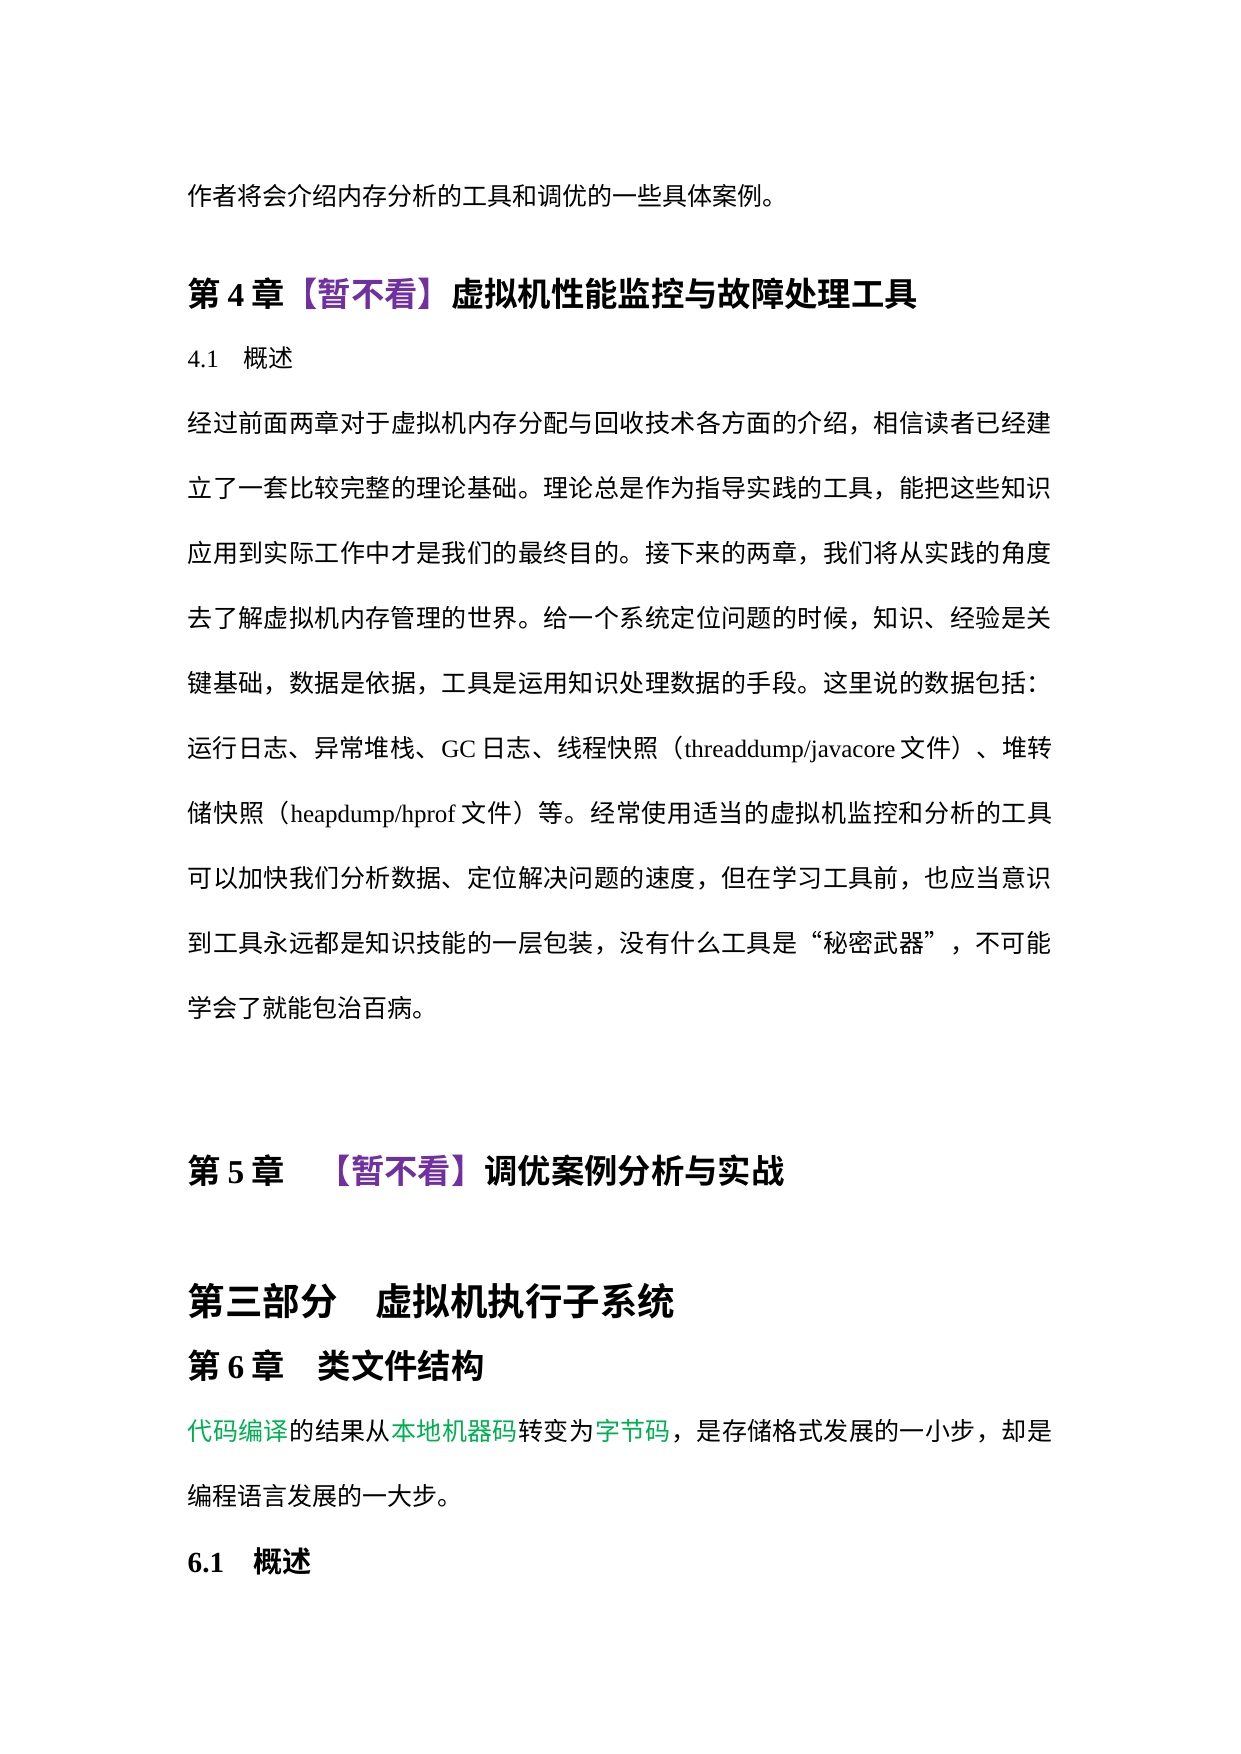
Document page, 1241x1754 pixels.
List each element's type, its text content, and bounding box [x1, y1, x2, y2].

text 经过前面两章对于虚拟机内存分配与回收技术各方面的介绍，相信读者已经建立了一套比较完整的理论基础。理论总是作为指导实践的工具，能把这些知识应用到实际工作中才是我们的最终目的。接下来的两章，我们将从实践的角度去了解虚拟机内存管理的世界。给一个系统定位问题的时候，知识、经验是关键基础，数据是依据，工具是运用知识处理数据的手段。这里说的数据包括：运行日志、异常堆栈、GC日志、线程快照（threaddump/javacore文件）、堆转储快照（heapdump/hprof文件）等。经常使用适当的虚拟机监控和分析的工具可以加快我们分析数据、定位解决问题的速度，但在学习工具前，也应当意识到工具永远都是知识技能的一层包装，没有什么工具是“秘密武器”，不可能学会了就能包治百病。 [187, 389, 1053, 1039]
text 第6章 类文件结构 [187, 1332, 1053, 1397]
text 第5章 【暂不看】调优案例分析与实战 [187, 1137, 1053, 1202]
text 第4章【暂不看】虚拟机性能监控与故障处理工具 [187, 259, 1053, 324]
text 6.1 概述 [187, 1527, 1053, 1592]
text 4.1 概述 [187, 324, 1053, 389]
text 第三部分 虚拟机执行子系统 [187, 1267, 1053, 1332]
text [187, 162, 1053, 227]
text 代码编译的结果从本地机器码转变为字节码，是存储格式发展的一小步，却是编程语言发展的一大步。 [187, 1397, 1053, 1527]
